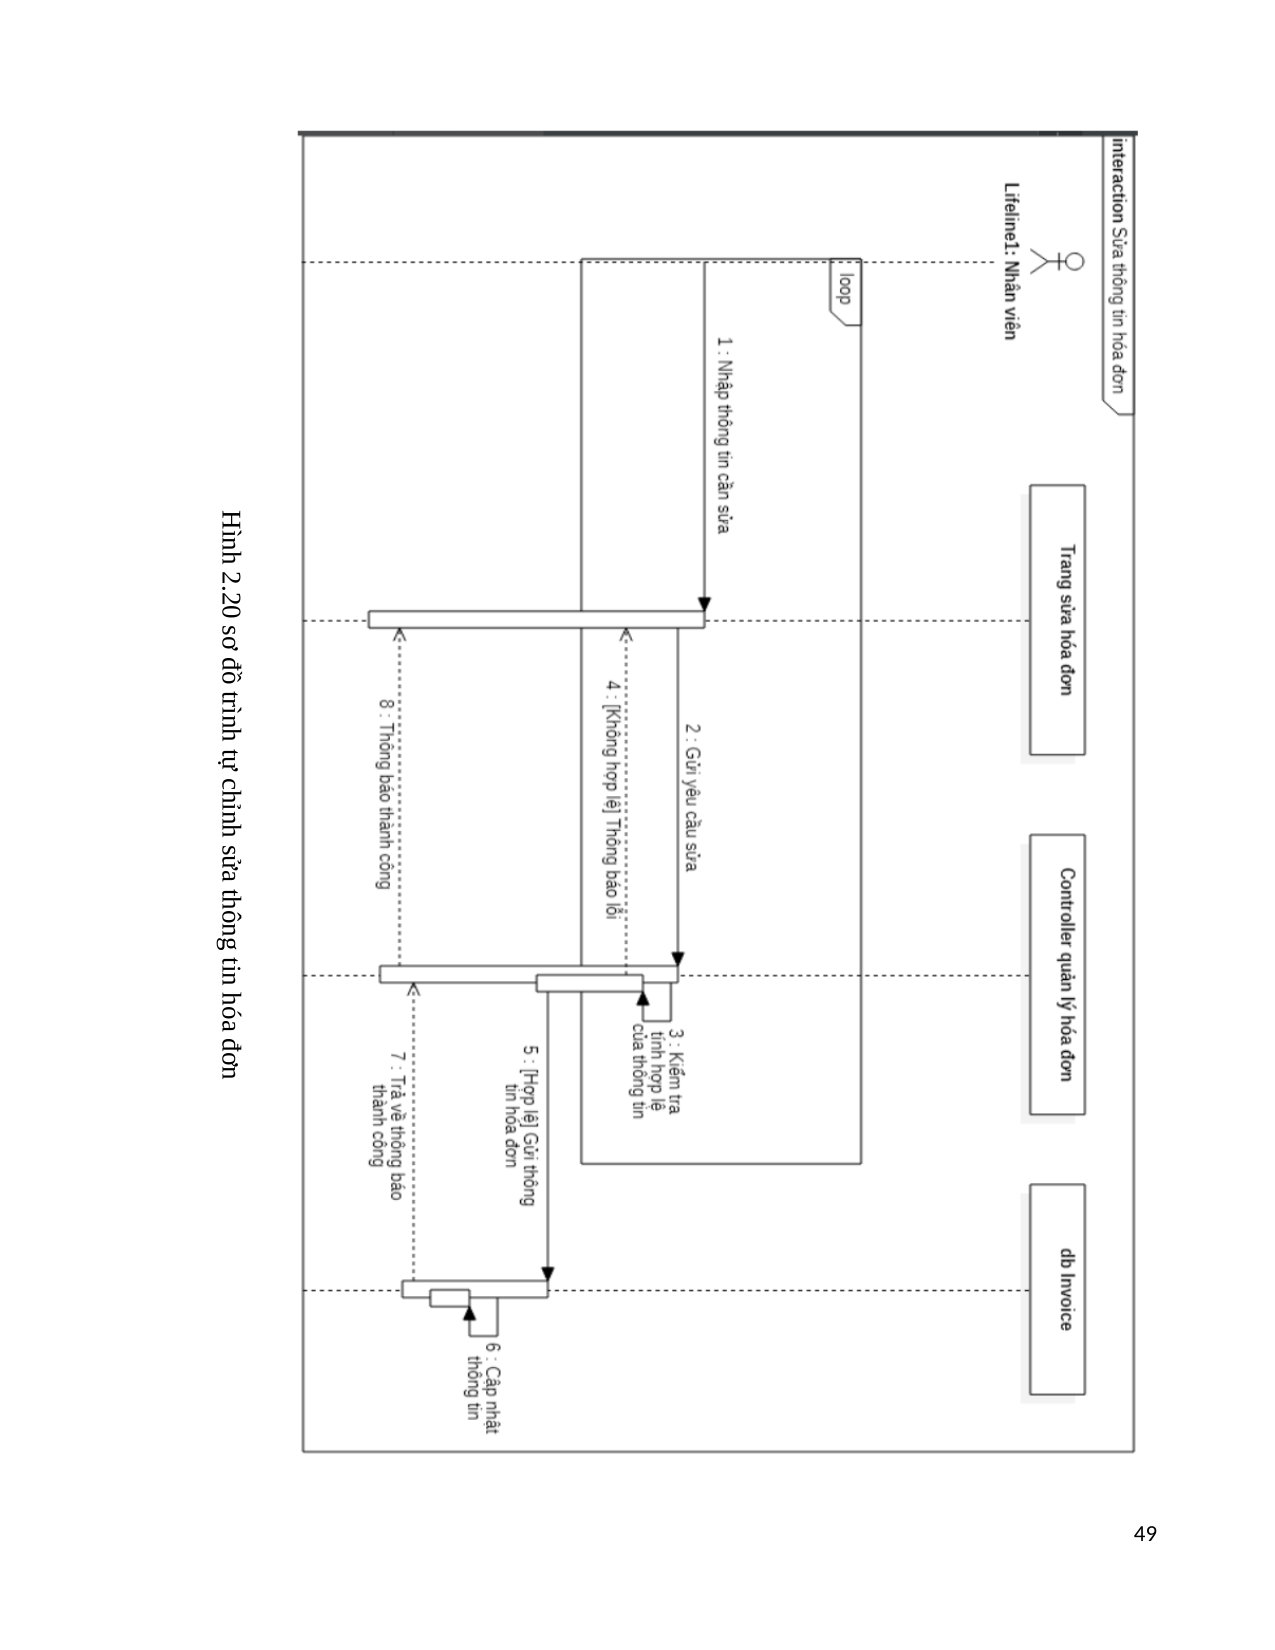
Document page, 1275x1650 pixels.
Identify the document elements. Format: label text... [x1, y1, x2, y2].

table_cell [272, 118, 1156, 1472]
picture [299, 132, 1137, 1458]
table_cell Hình 2.20 sơ đồ trình tự chỉnh sửa thông tin hóa đơn [191, 118, 272, 1472]
